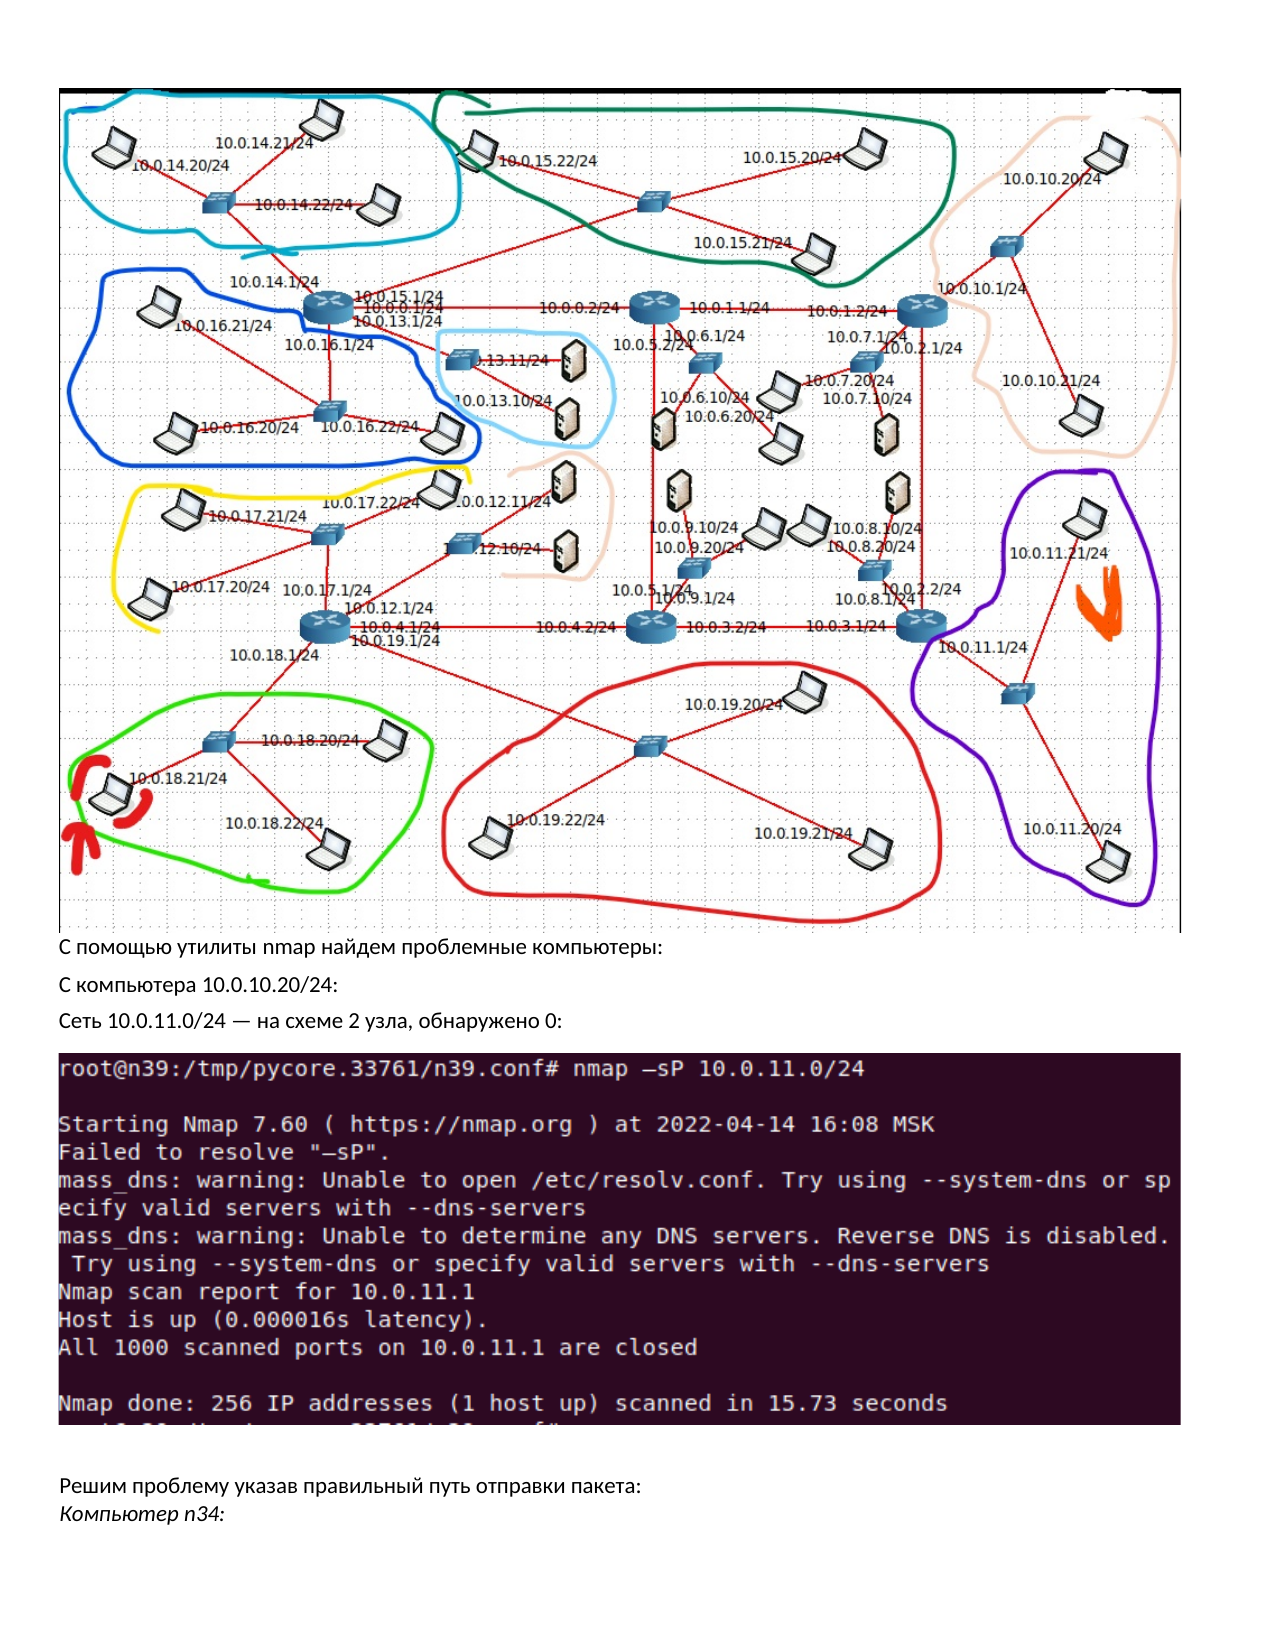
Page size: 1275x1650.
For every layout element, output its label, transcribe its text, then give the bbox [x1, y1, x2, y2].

picture [58, 1053, 1181, 1425]
picture [59, 88, 1182, 933]
text Компьютер n34: [59, 1499, 1196, 1527]
text С помощью утилиты nmap найдем проблемные компьютеры: [58, 932, 1181, 961]
text Сеть 10.0.11.0/24 — на схеме 2 узла, обнаружено 0: [58, 1007, 1181, 1035]
text С компьютера 10.0.10.20/24: [58, 970, 1181, 998]
text Решим проблему указав правильный путь отправки пакета: [59, 1471, 1196, 1499]
